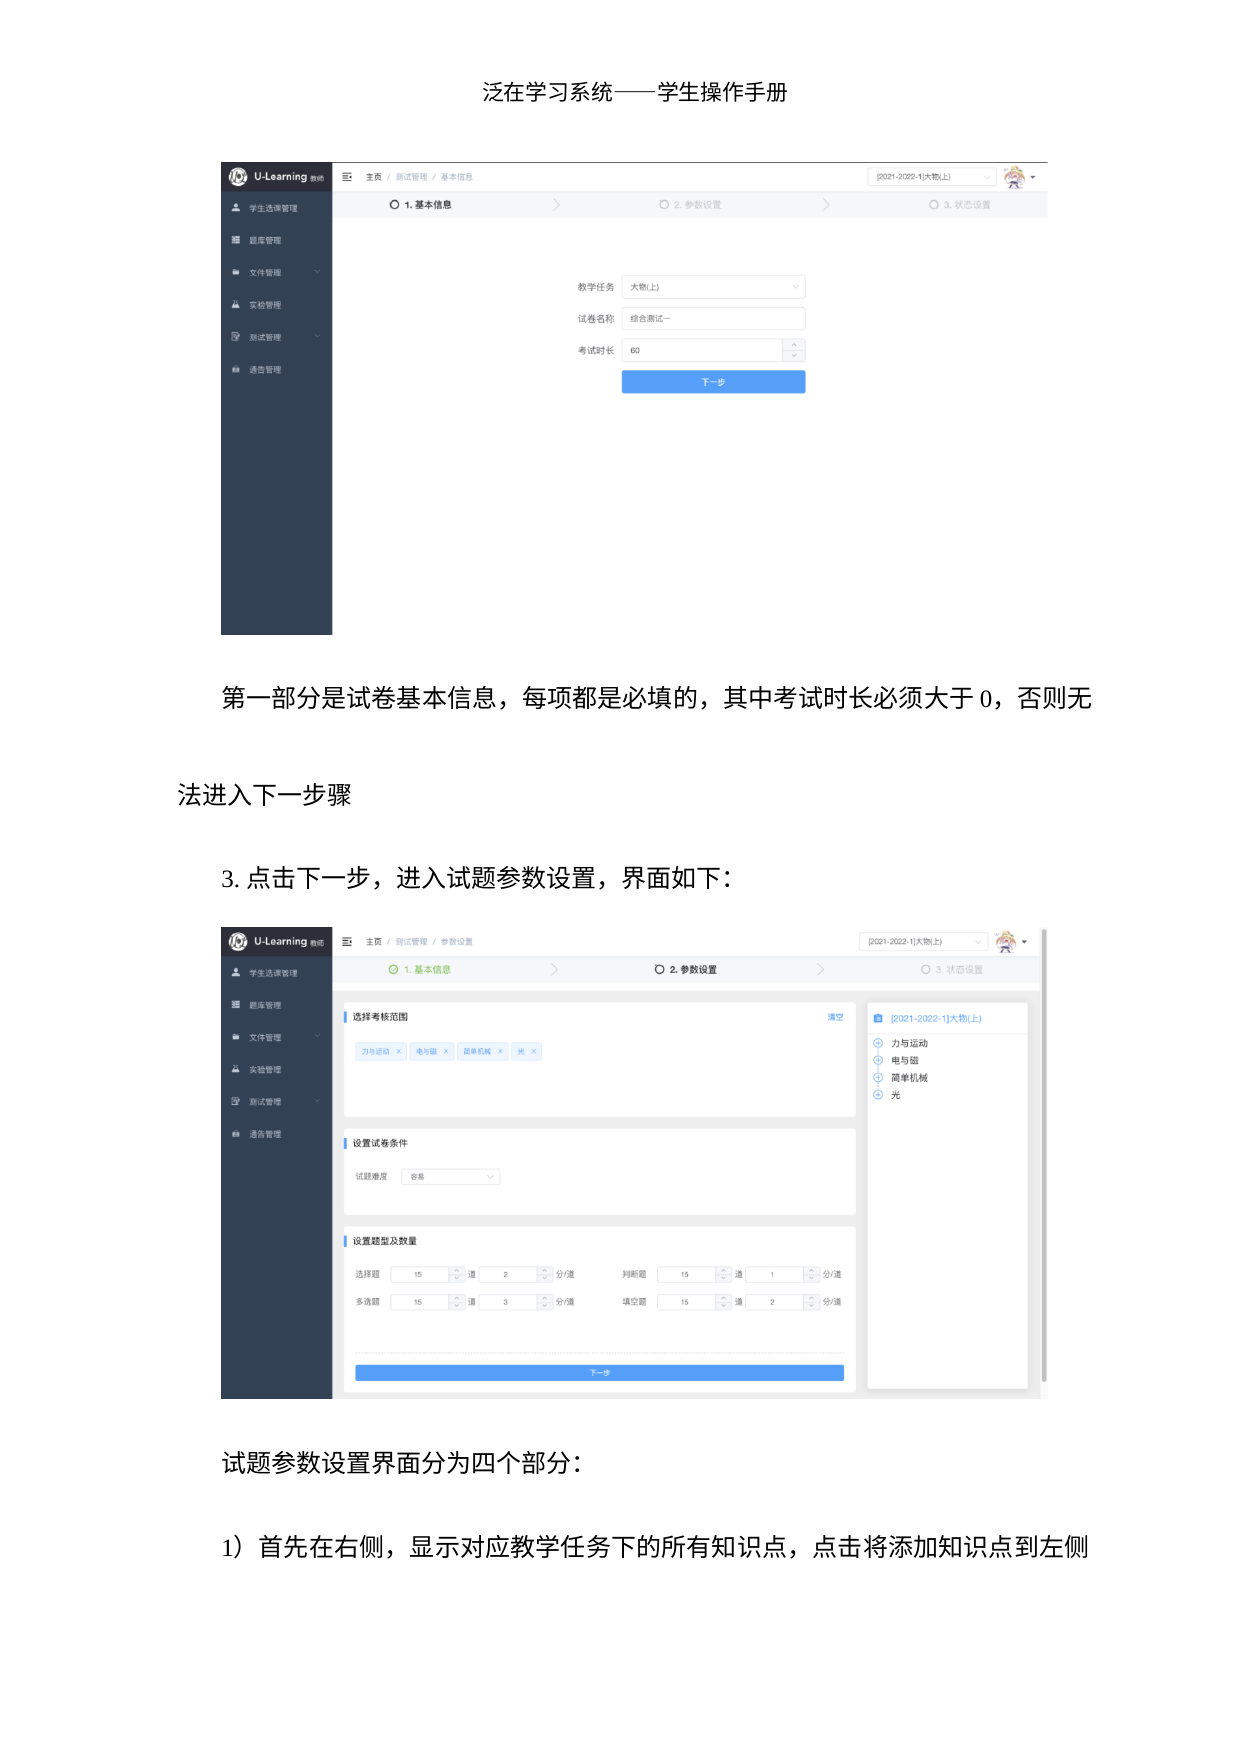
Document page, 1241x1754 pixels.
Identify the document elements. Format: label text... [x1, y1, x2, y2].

picture [221, 162, 1048, 635]
list 点击下一步，进入试题参数设置，界面如下： [177, 844, 1092, 909]
picture [221, 927, 1048, 1399]
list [177, 1513, 1092, 1578]
text 第一部分是试卷基本信息，每项都是必填的，其中考试时长必须大于0，否则无法进入下一步骤 [177, 664, 1092, 826]
text 试题参数设置界面分为四个部分： [177, 1429, 1092, 1494]
